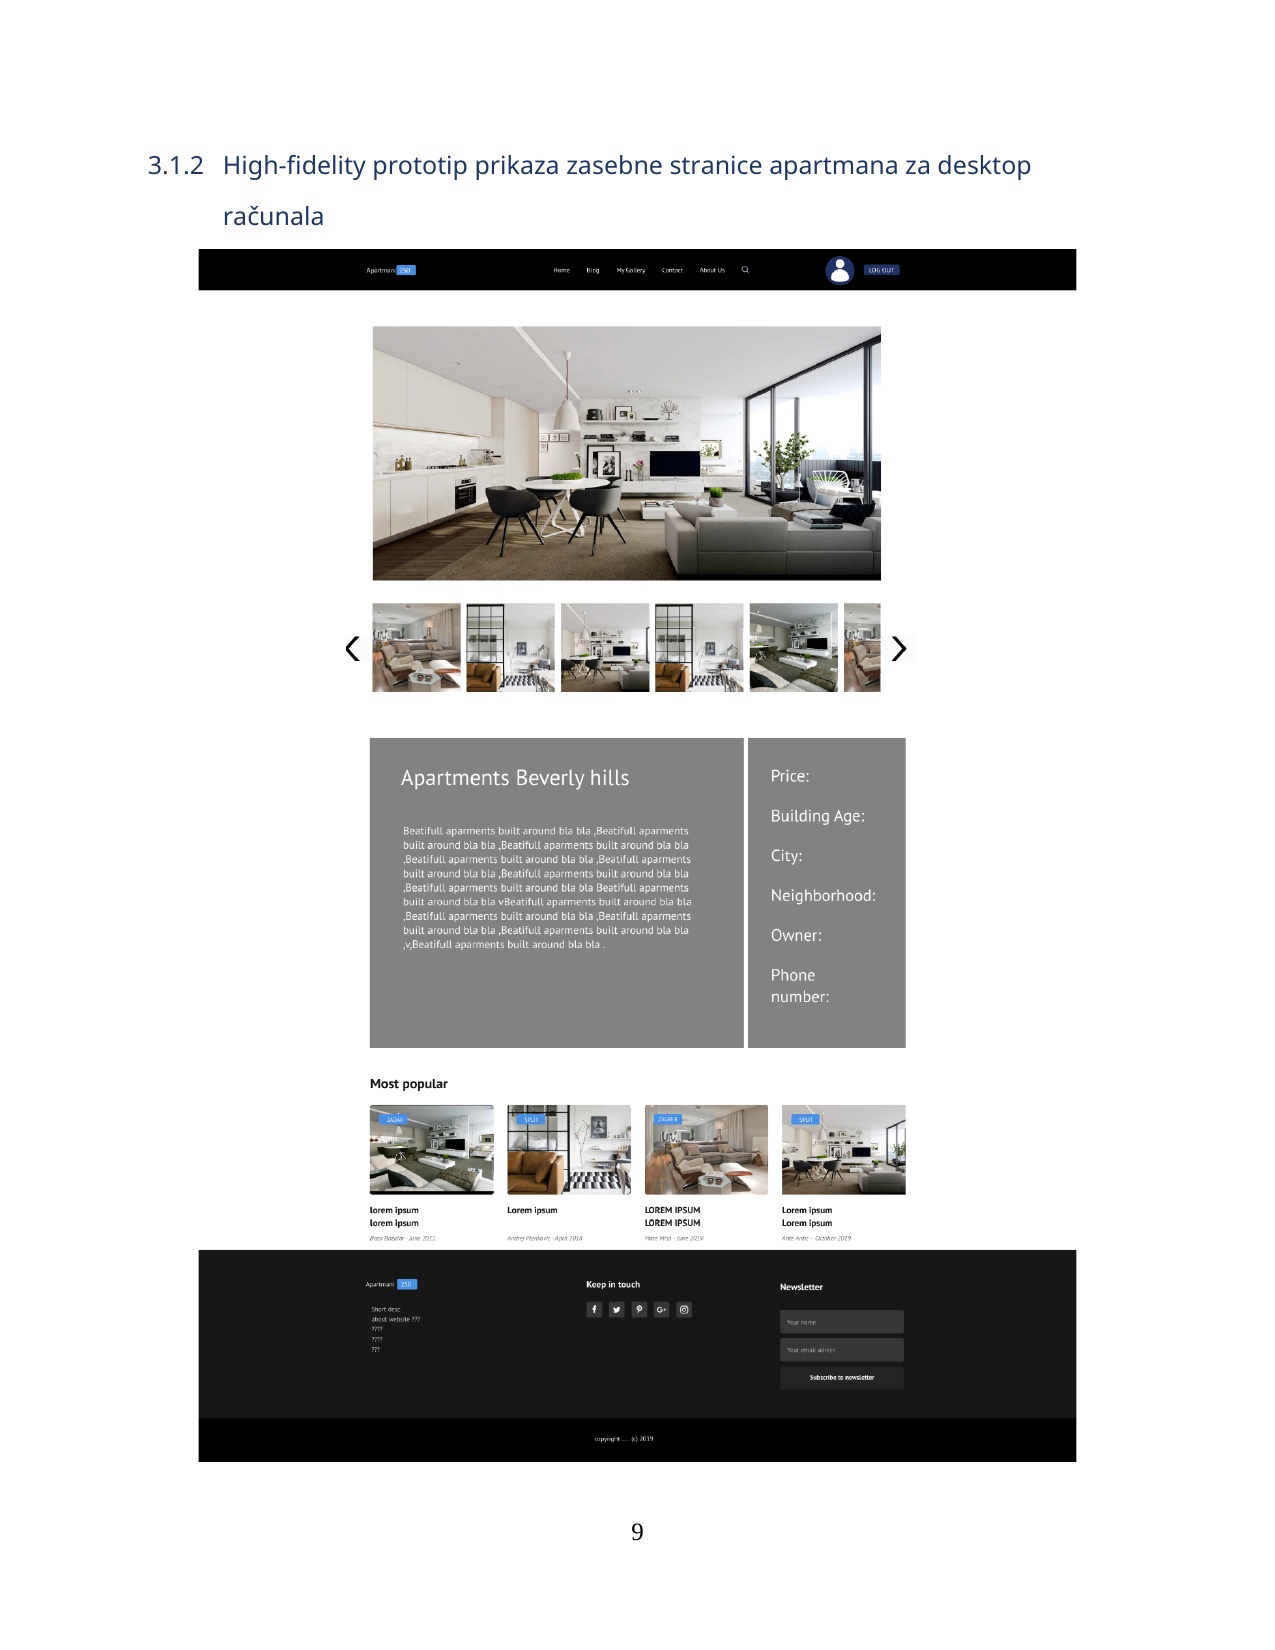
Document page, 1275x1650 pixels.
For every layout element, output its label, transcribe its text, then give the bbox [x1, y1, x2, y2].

picture [198, 249, 1077, 1462]
subtitle High-fidelity prototip prikaza zasebne stranice apartmana za desktop računala [148, 148, 1127, 233]
